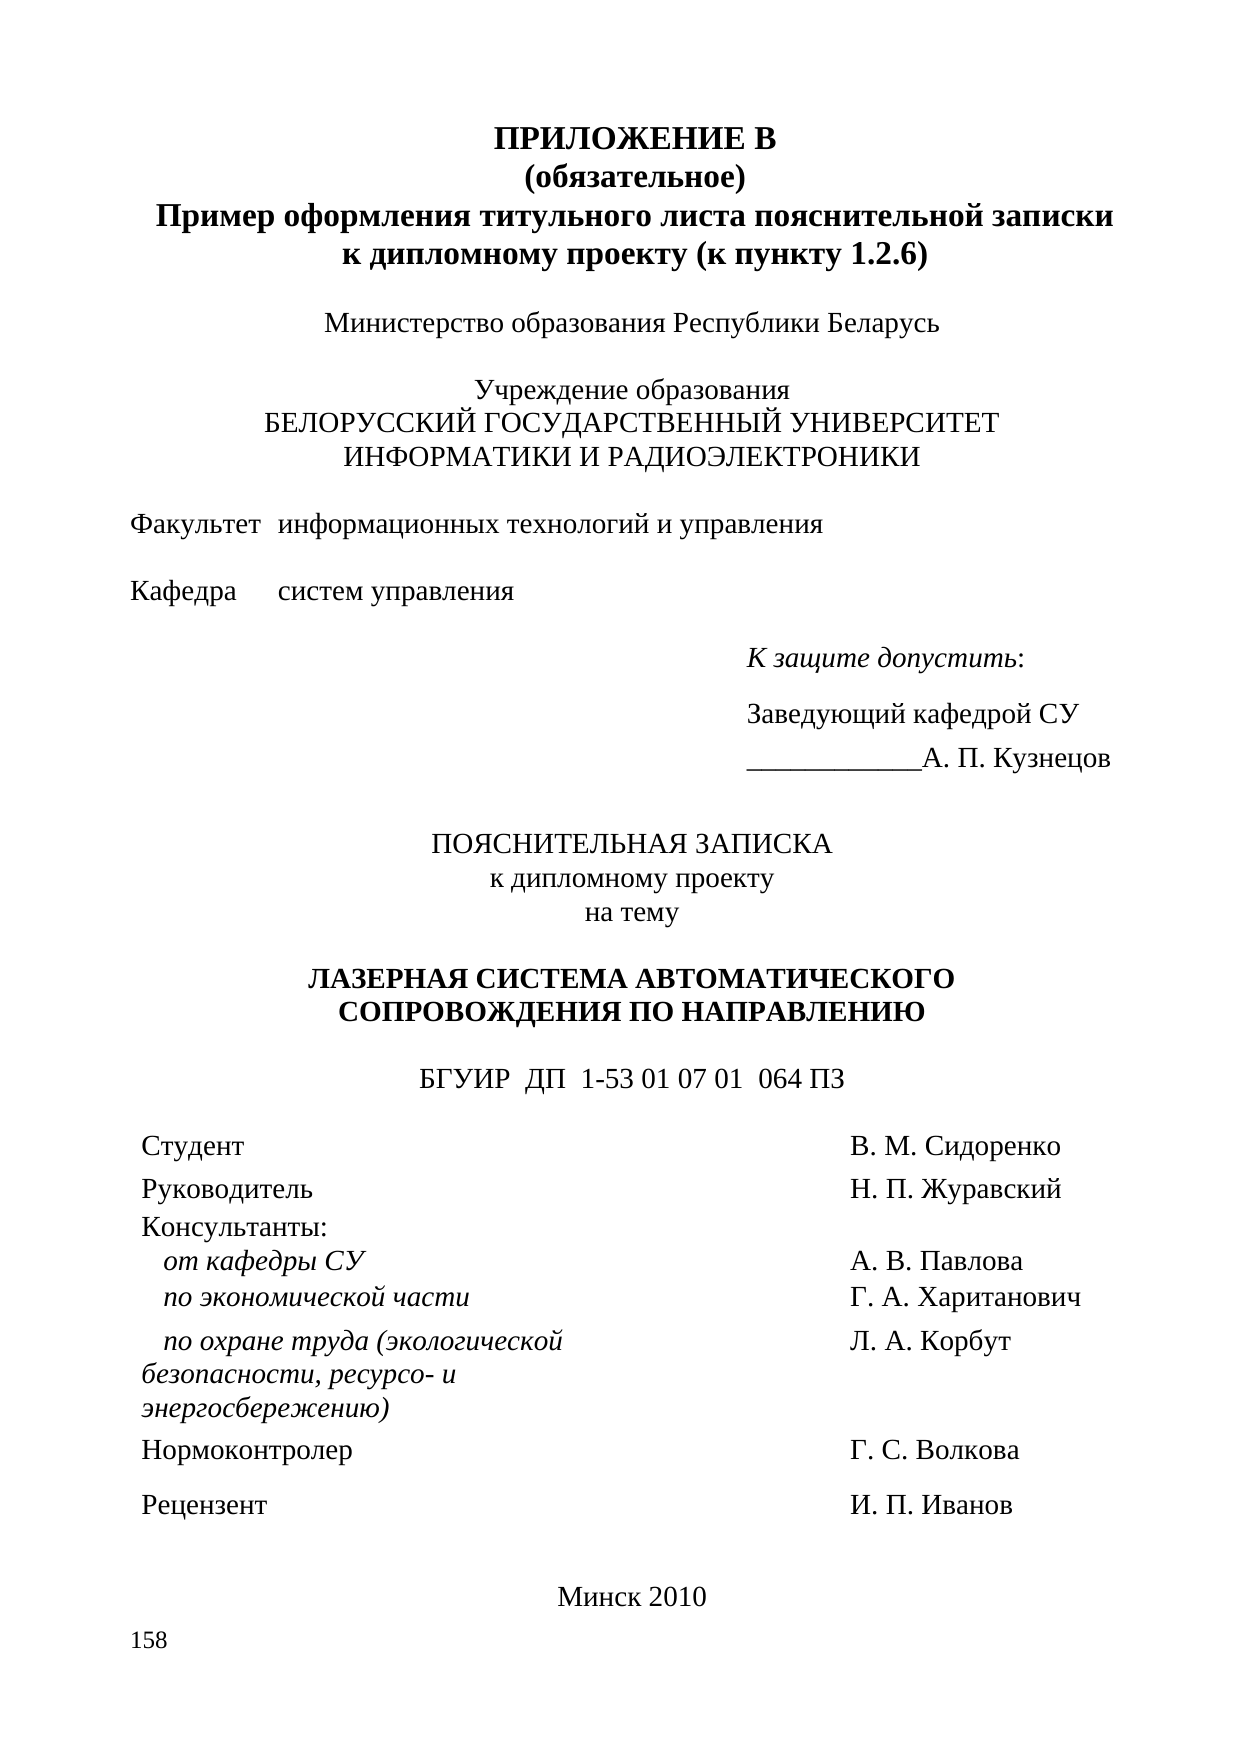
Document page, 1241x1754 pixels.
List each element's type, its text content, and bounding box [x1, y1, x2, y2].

text Пояснительная записка [130, 827, 1134, 860]
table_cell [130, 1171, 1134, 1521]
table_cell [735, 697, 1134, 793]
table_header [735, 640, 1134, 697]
text на тему [130, 894, 1134, 927]
title Министерство образования Республики Беларусь [130, 305, 1134, 338]
text Минск 2010 [130, 1579, 1134, 1613]
text Кафедра систем управления [130, 573, 1134, 607]
text информатики и радиоэлектроники [130, 439, 1134, 473]
text Факультет информационных технологий и управления [130, 506, 1134, 540]
text БГУИР ДП 1-53 01 07 01 064 ПЗ [130, 1061, 1134, 1095]
subtitle Приложение В (обязательное) Пример оформления титульного листа пояснительной записки к дипломному проекту (к пункту 1.2.6) [130, 118, 1140, 271]
text к дипломному проекту [130, 860, 1134, 894]
text лазерная система автоматического сопровождения по направлению [130, 961, 1134, 1028]
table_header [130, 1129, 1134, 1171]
subtitle Учреждение образования [130, 372, 1134, 406]
text БелорусскиЙ государственный университет [130, 406, 1134, 439]
